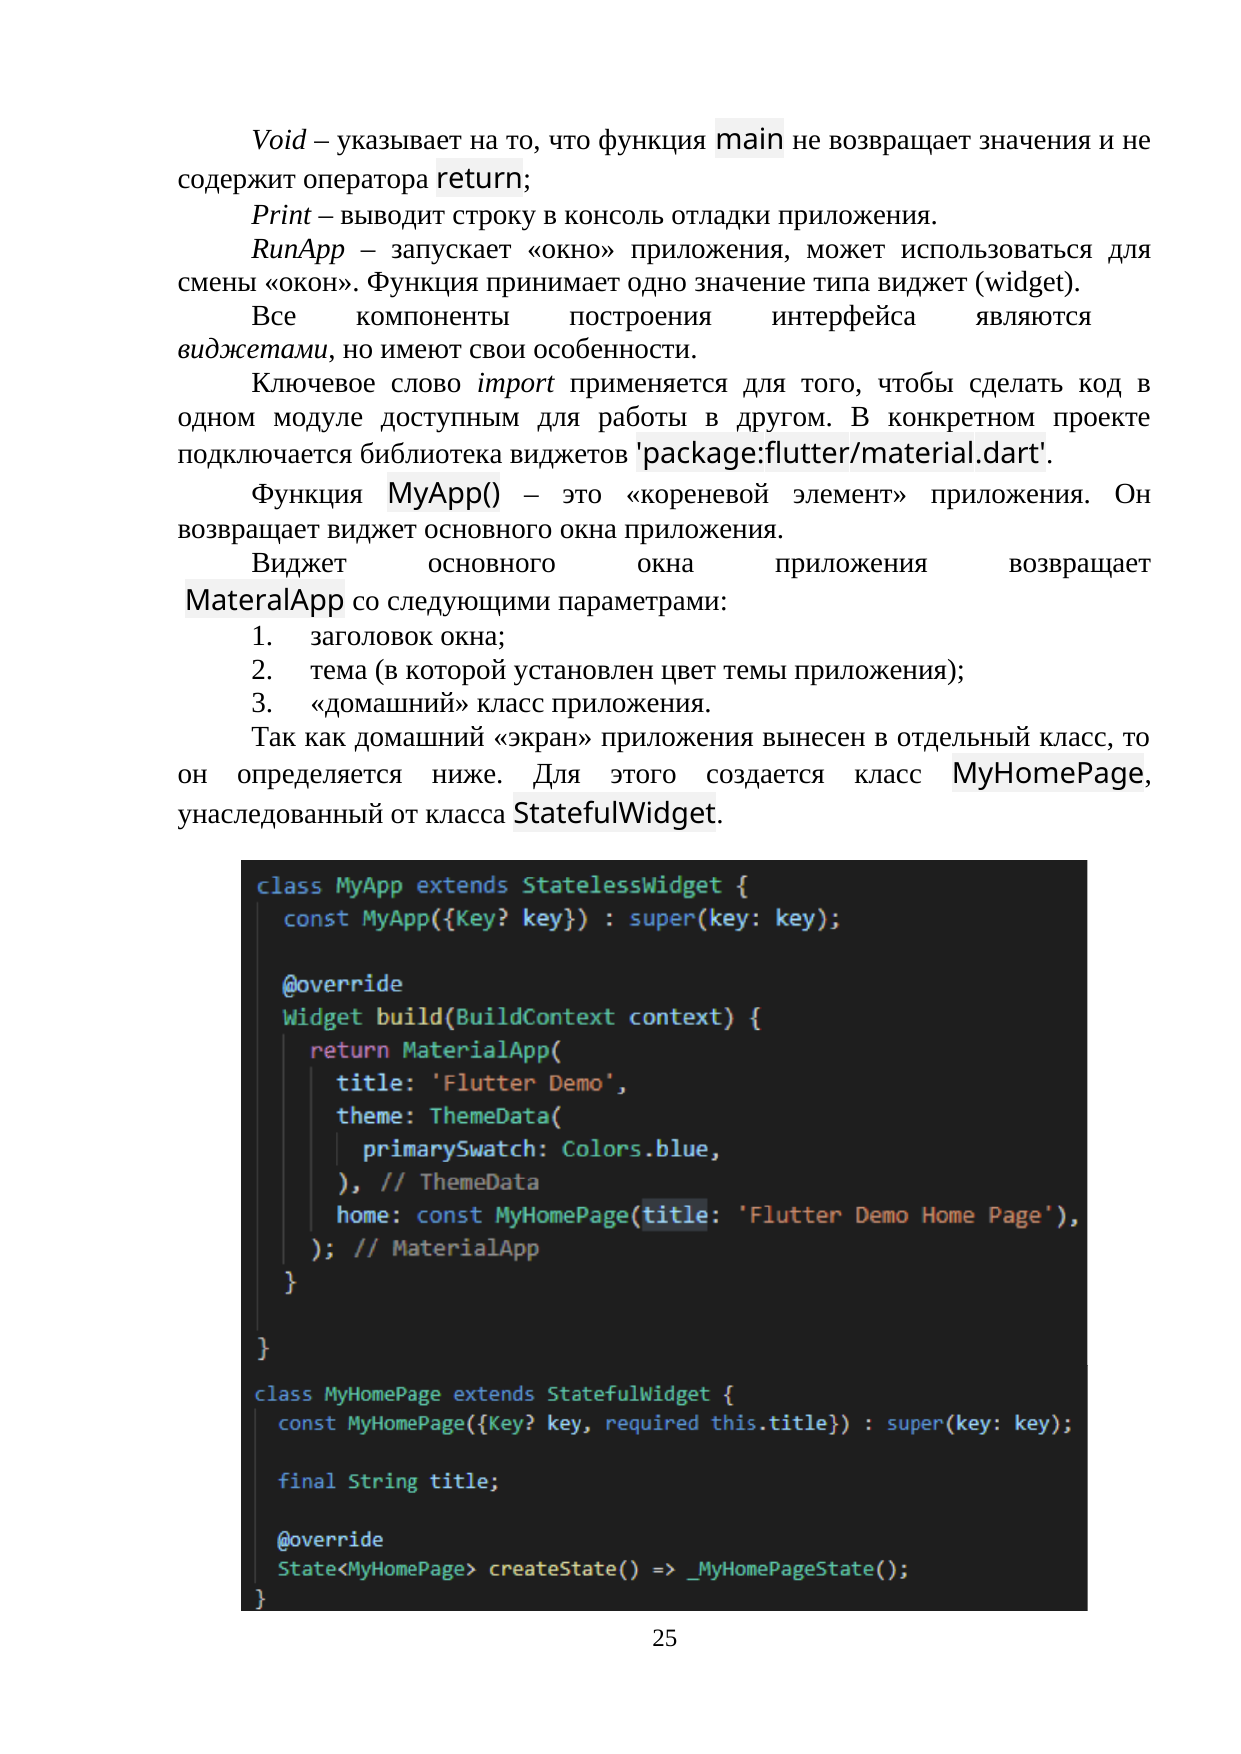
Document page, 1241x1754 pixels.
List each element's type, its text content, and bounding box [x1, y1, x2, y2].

list «домашний» класс приложения. [177, 686, 1152, 719]
text Print – выводит строку в консоль отладки приложения. [177, 197, 1152, 231]
text Все компоненты построения интерфейса являются виджетами, но имеют свои особенности. [177, 298, 1152, 365]
list заголовок окна; [177, 618, 1152, 652]
picture [241, 860, 1088, 1611]
list тема (в которой установлен цвет темы приложения); [177, 652, 1152, 686]
text Функция MyApp() – это «кореневой элемент» приложения. Он возвращает виджет основного окна приложения. [177, 472, 1152, 545]
text Ключевое слово import применяется для того, чтобы сделать код в одном модуле доступным для работы в другом. В конкретном проекте подключается библиотека виджетов 'package:flutter/material.dart'. [177, 365, 1152, 472]
text Виджет основного окна приложения возвращает MateralApp со следующими параметрами: [177, 545, 1152, 618]
text RunApp – запускает «окно» приложения, может использоваться для смены «окон». Функция принимает одно значение типа виджет (widget). [177, 231, 1152, 298]
text Void – указывает на то, что функция main не возвращает значения и не содержит оператора return; [177, 118, 1152, 197]
text Так как домашний «экран» приложения вынесен в отдельный класс, то он определяется ниже. Для этого создается класс MyHomePage, унаследованный от класса StatefulWidget. [177, 719, 1152, 832]
